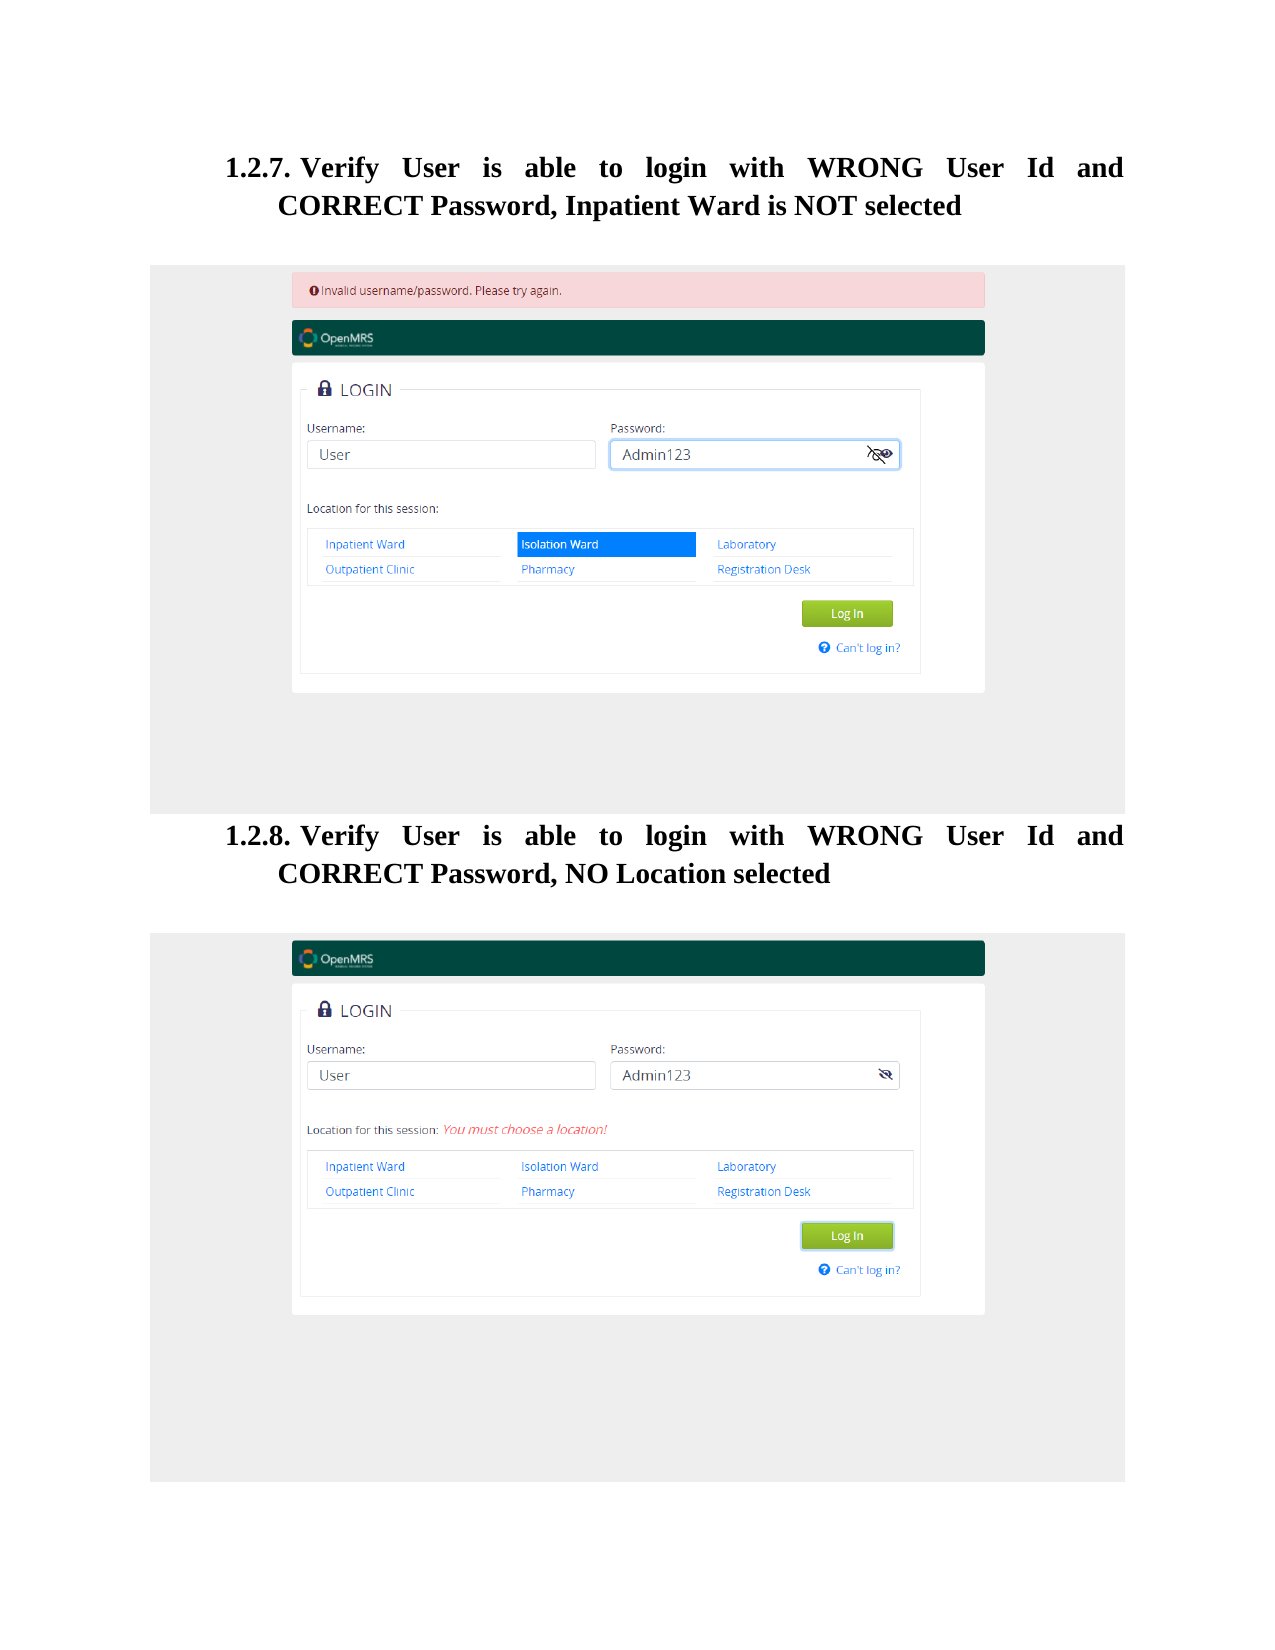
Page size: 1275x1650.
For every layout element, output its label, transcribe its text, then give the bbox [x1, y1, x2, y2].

list Verify User is able to login with WRONG User Id and CORRECT Password, Inpatient Ward is NOT selected [225, 150, 1125, 222]
list Verify User is able to login with WRONG User Id and CORRECT Password, NO Location selected [225, 818, 1125, 890]
picture [150, 265, 1125, 814]
picture [150, 933, 1125, 1482]
